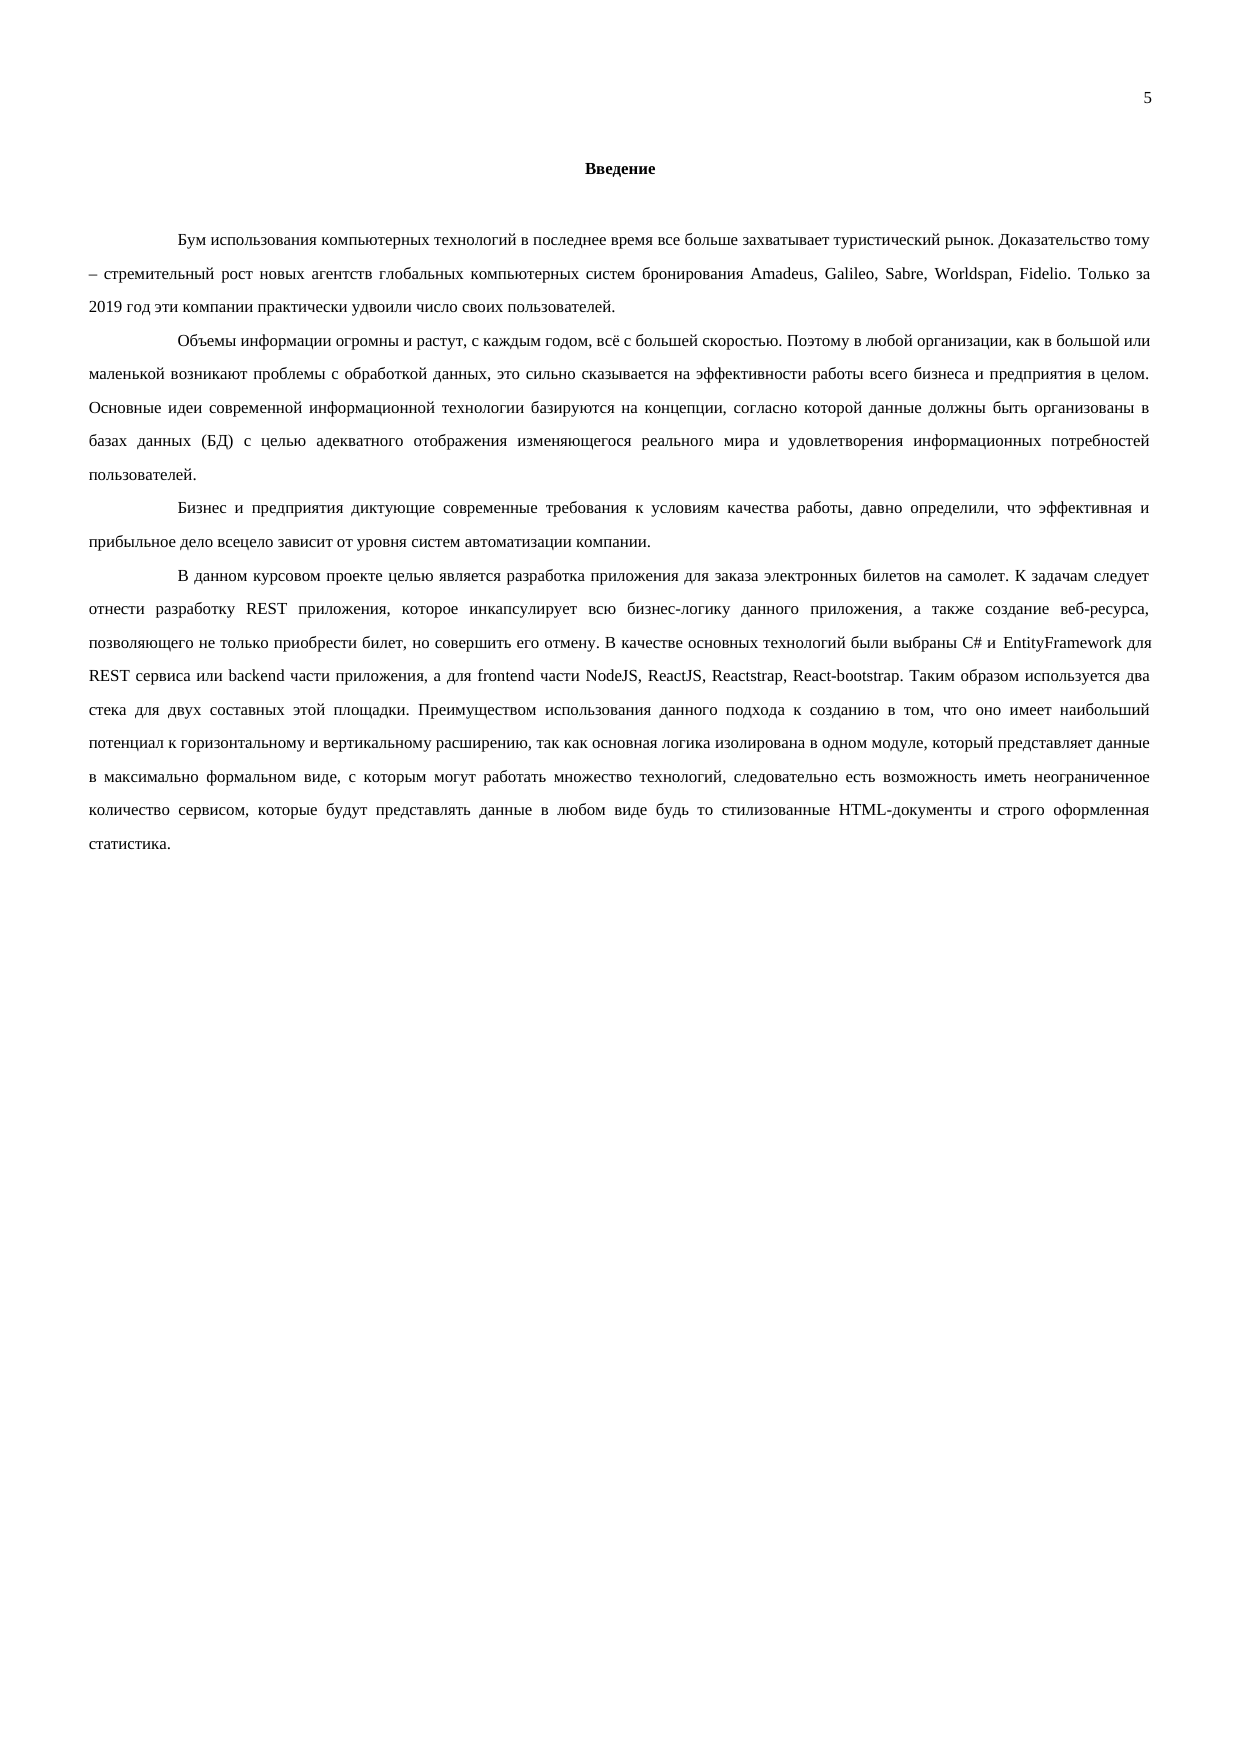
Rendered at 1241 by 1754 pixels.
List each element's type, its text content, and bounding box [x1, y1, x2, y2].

text Бизнес и предприятия диктующие современные требования к условиям качества работы, давно определили, что эффективная и прибыльное дело всецело зависит от уровня систем автоматизации компании. [88, 484, 1152, 551]
text В данном курсовом проекте целью является разработка приложения для заказа электронных билетов на самолет. К задачам следует отнести разработку REST приложения, которое инкапсулирует всю бизнес-логику данного приложения, а также создание веб-ресурса, позволяющего не только приобрести билет, но совершить его отмену. В качестве основных технологий были выбраны С# и EntityFramework для REST сервиса или backend части приложения, а для frontend части NodeJS, ReactJS, Reactstrap, React-bootstrap. Таким образом используется два стека для двух составных этой площадки. Преимуществом использования данного подхода к созданию в том, что оно имеет наибольший потенциал к горизонтальному и вертикальному расширению, так как основная логика изолирована в одном модуле, который представляет данные в максимально формальном виде, с которым могут работать множество технологий, следовательно есть возможность иметь неограниченное количество сервисом, которые будут представлять данные в любом виде будь то стилизованные HTML-документы и строго оформленная статистика. [88, 551, 1152, 853]
text Введение [88, 145, 1152, 178]
text Бум использования компьютерных технологий в последнее время все больше захватывает туристический рынок. Доказательство тому – стремительный рост новых агентств глобальных компьютерных систем бронирования Amadeus, Galileo, Sabre, Worldspan, Fidelio. Только за 2019 год эти компании практически удвоили число своих пользователей. [88, 216, 1152, 316]
text Объемы информации огромны и растут, с каждым годом, всё с большей скоростью. Поэтому в любой организации, как в большой или маленькой возникают проблемы с обработкой данных, это сильно сказывается на эффективности работы всего бизнеса и предприятия в целом. Основные идеи современной информационной технологии базируются на концепции, согласно которой данные должны быть организованы в базах данных (БД) с целью адекватного отображения изменяющегося реального мира и удовлетворения информационных потребностей пользователей. [88, 316, 1152, 484]
